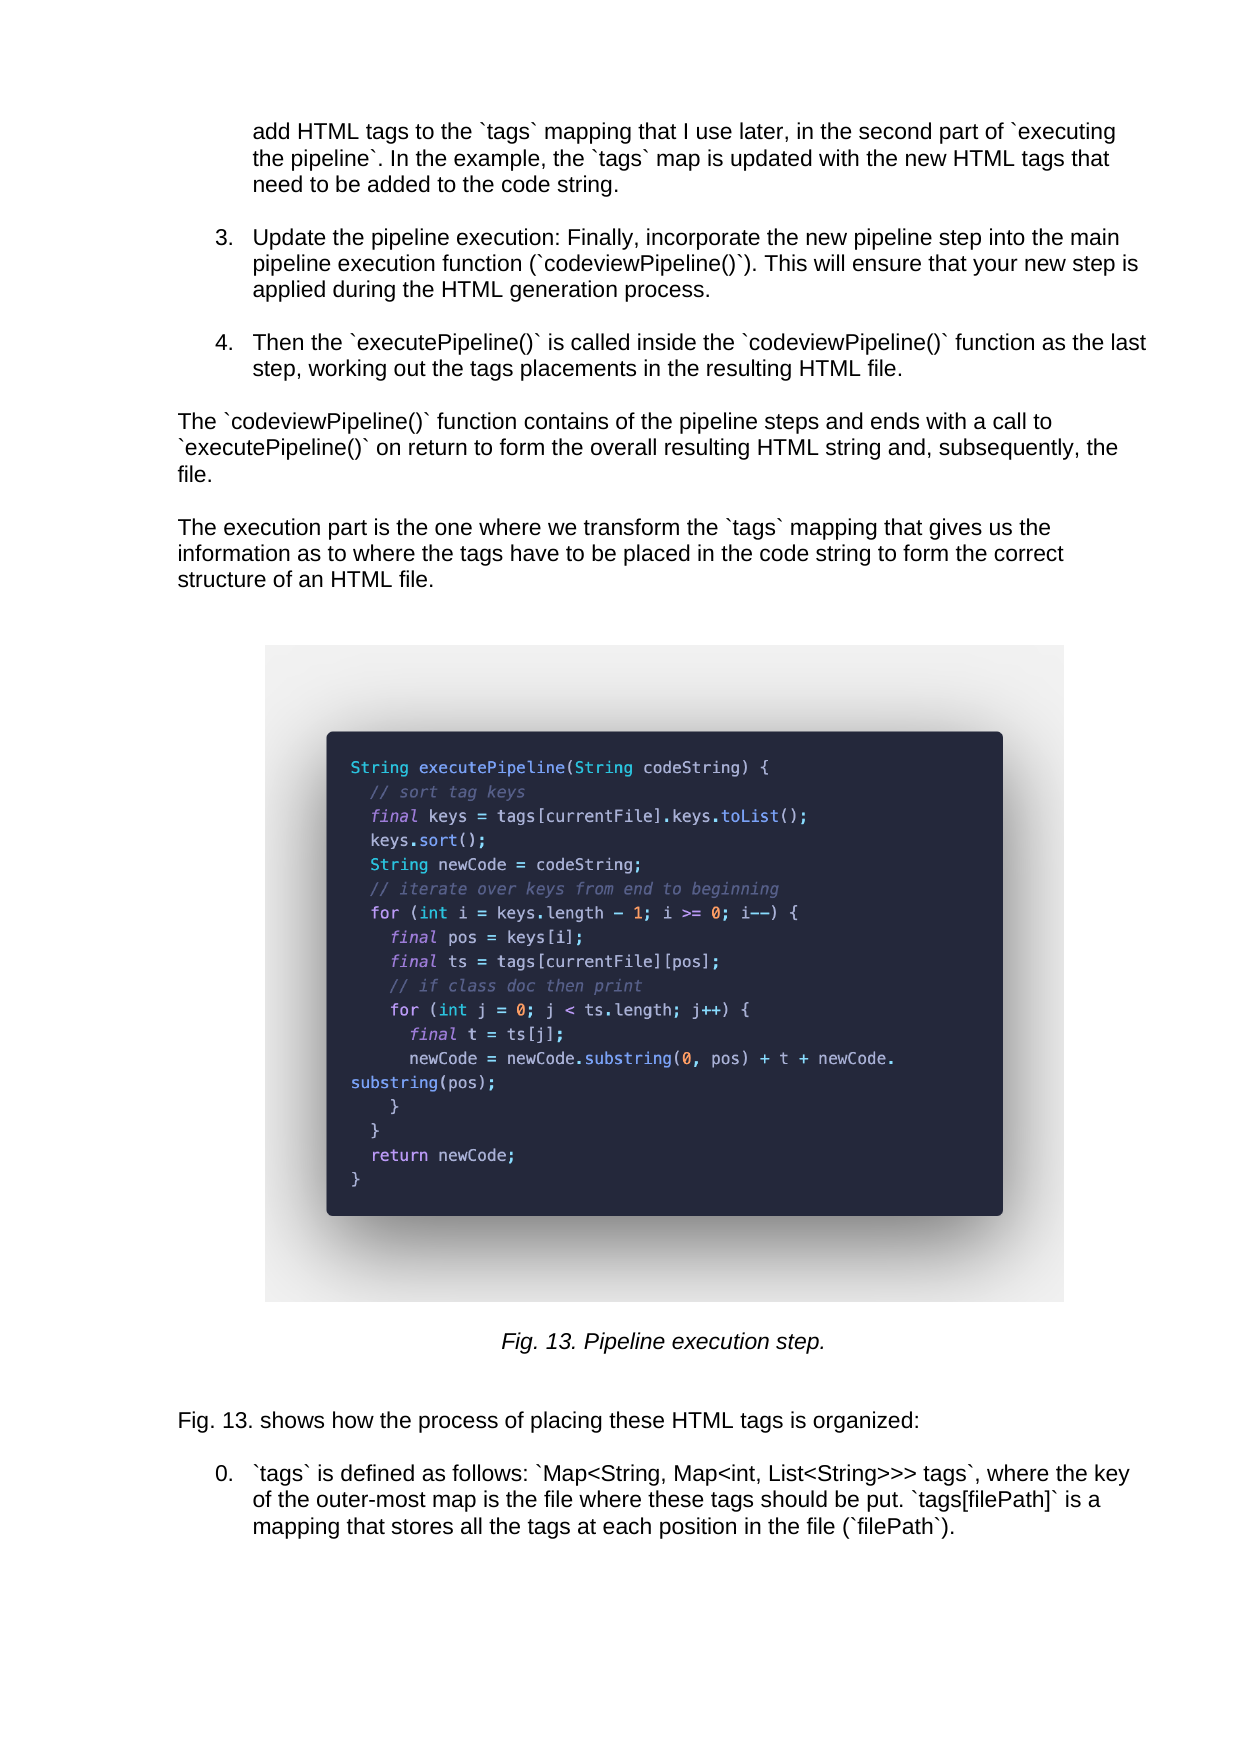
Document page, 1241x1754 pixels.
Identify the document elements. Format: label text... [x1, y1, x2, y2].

list Update the pipeline execution: Finally, incorporate the new pipeline step into the main pipeline execution function (`codeviewPipeline()`). This will ensure that your new step is applied during the HTML generation process. [215, 223, 1152, 303]
text The `codeviewPipeline()` function contains of the pipeline steps and ends with a call to `executePipeline()` on return to form the overall resulting HTML string and, subsequently, the file. [177, 408, 1152, 487]
list `tags` is defined as follows: `Map<String, Map<int, List<String>>> tags`, where the key of the outer-most map is the file where these tags should be put. `tags[filePath]` is a mapping that stores all the tags at each position in the file (`filePath`). [215, 1460, 1152, 1539]
list Then the `executePipeline()` is called inside the `codeviewPipeline()` function as the last step, working out the tags placements in the resulting HTML file. [215, 329, 1152, 382]
text Fig. 13. Pipeline execution step. [177, 1328, 1152, 1354]
picture [265, 645, 1064, 1302]
text Fig. 13. shows how the process of placing these HTML tags is organized: [177, 1407, 1152, 1433]
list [215, 118, 1152, 197]
text The execution part is the one where we transform the `tags` mapping that gives us the information as to where the tags have to be placed in the code string to form the correct structure of an HTML file. [177, 513, 1152, 592]
